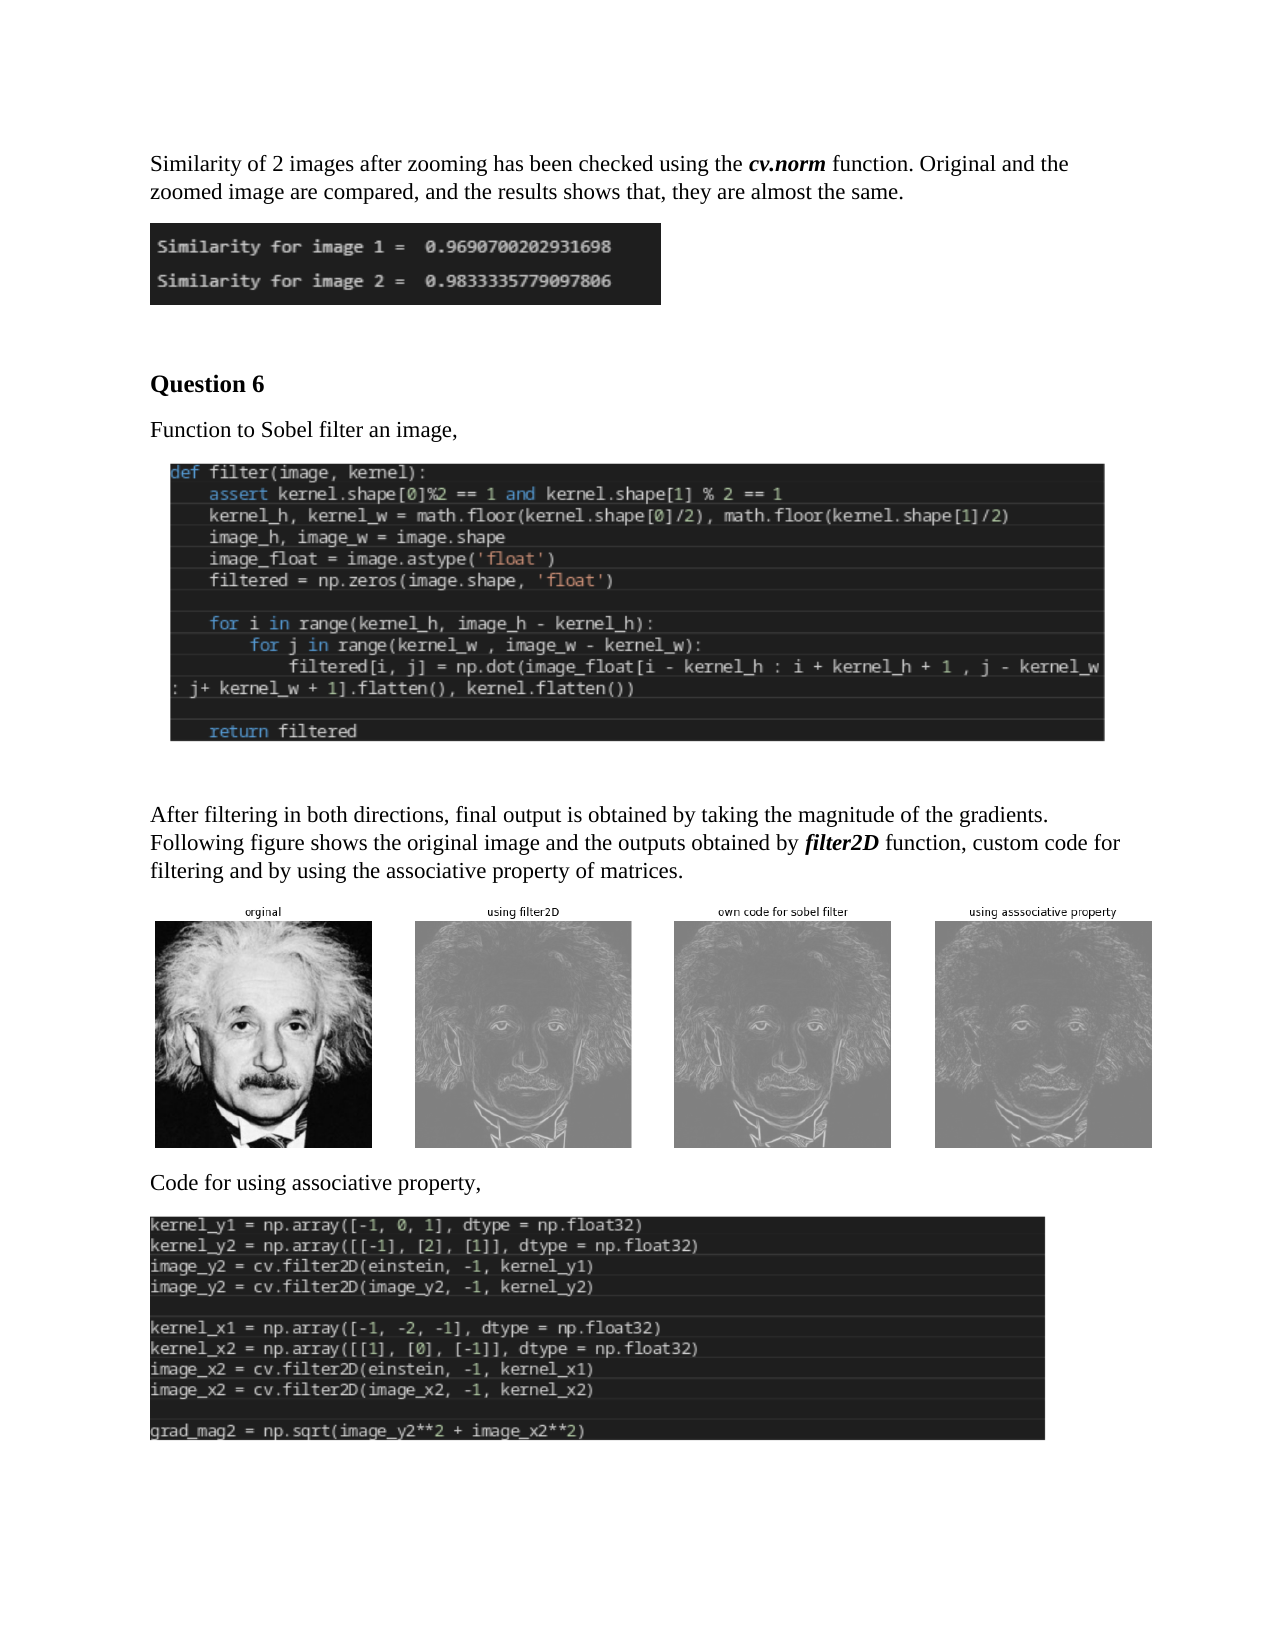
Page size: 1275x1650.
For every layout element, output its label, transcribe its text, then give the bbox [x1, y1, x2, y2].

text Function to Sobel filter an image, [150, 416, 1125, 443]
text After filtering in both directions, final output is obtained by taking the magnitude of the gradients. Following figure shows the original image and the outputs obtained by filter2D function, custom code for filtering and by using the associative property of matrices. [150, 801, 1125, 884]
text Code for using associative property, [150, 1169, 1125, 1196]
picture [150, 902, 1154, 1151]
text Similarity of 2 images after zooming has been checked using the cv.norm function. Original and the zoomed image are compared, and the results shows that, they are almost the same. [150, 150, 1125, 205]
picture [150, 223, 661, 305]
text Question 6 [150, 369, 1125, 397]
